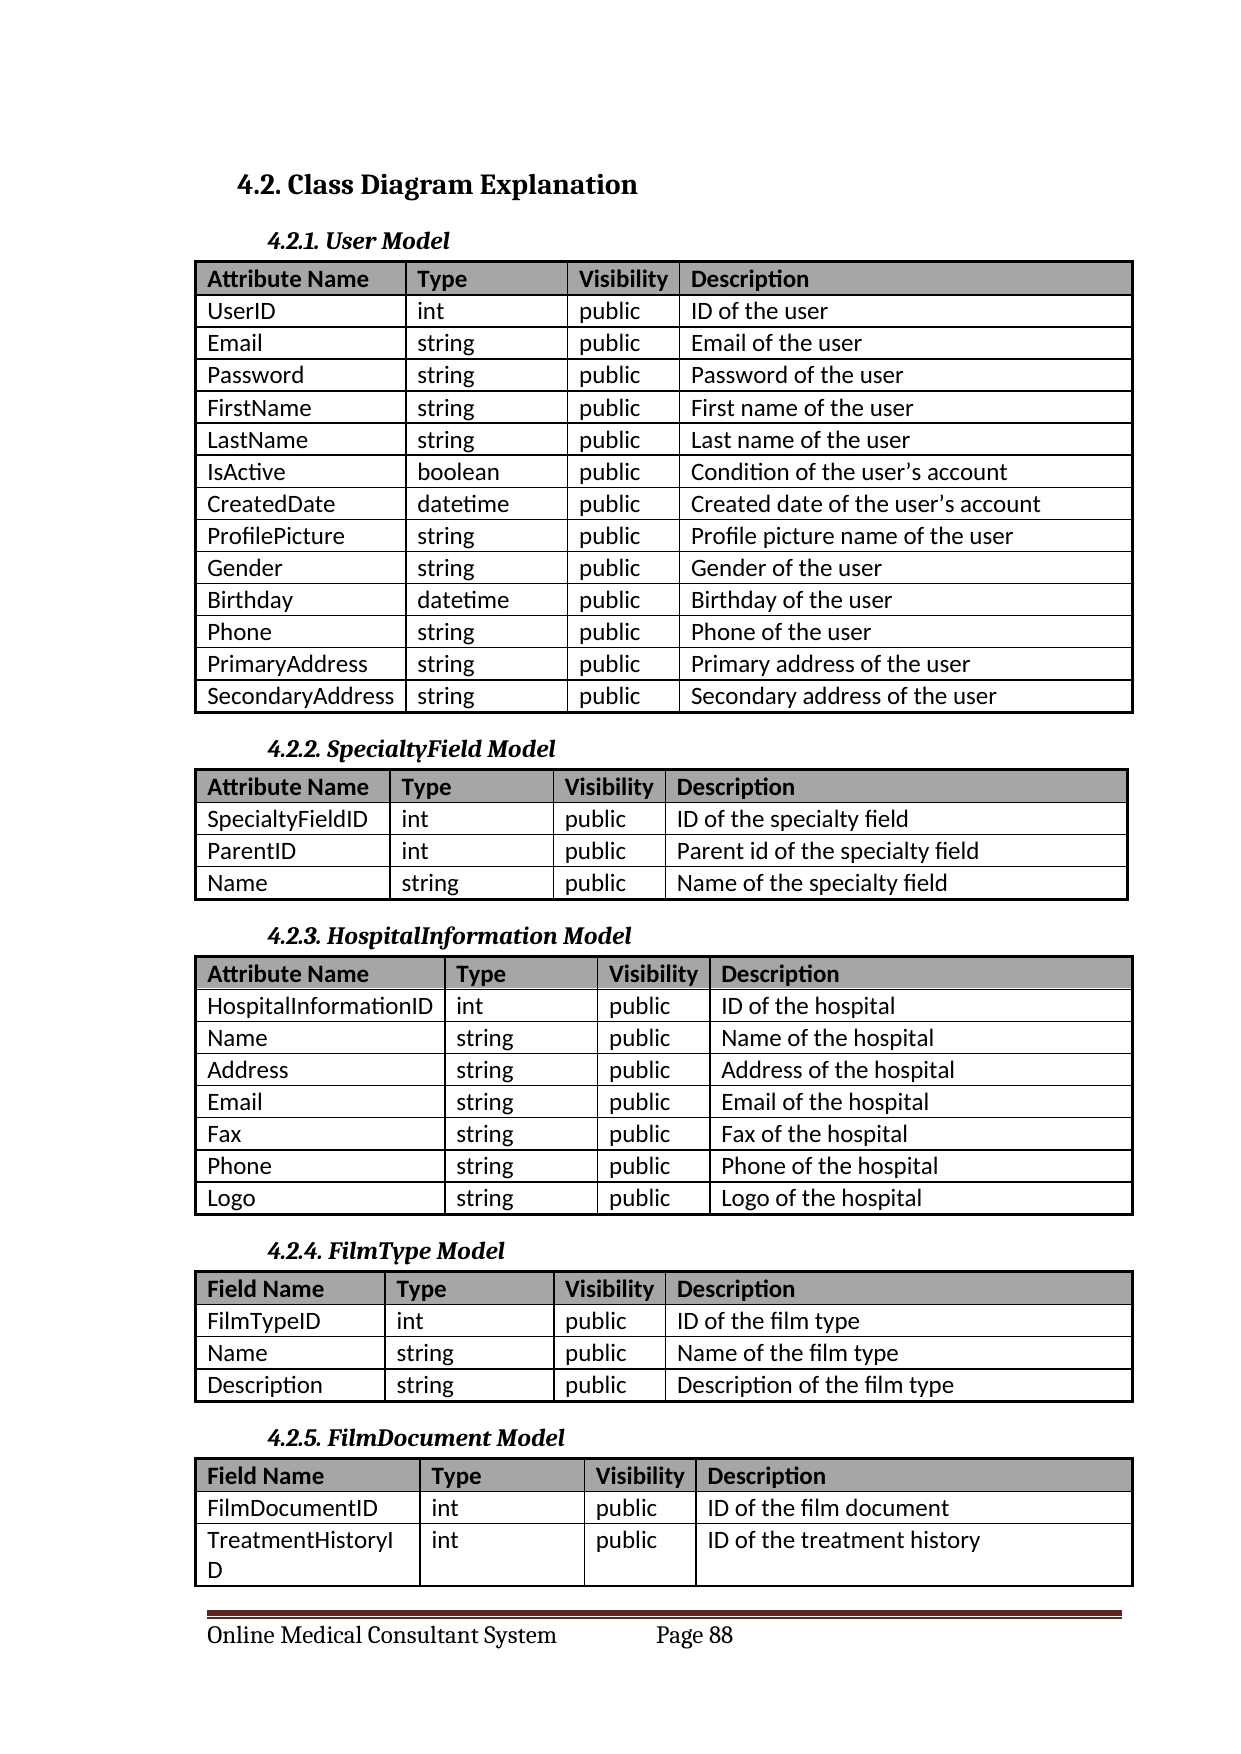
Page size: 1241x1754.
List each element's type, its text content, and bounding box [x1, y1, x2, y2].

table_cell Description [197, 1370, 384, 1400]
table_cell Gender [197, 552, 405, 583]
table_cell Birthday of the user [680, 584, 1131, 615]
table_cell public [555, 1337, 665, 1368]
table_header Type [407, 263, 567, 294]
table_cell public [568, 488, 679, 518]
table_cell ID of the specialty field [666, 803, 1126, 834]
table_header Attribute Name [197, 771, 389, 802]
table_cell ID of the hospital [711, 990, 1131, 1021]
table_cell IsActive [197, 456, 405, 486]
table_cell public [585, 1524, 695, 1585]
table_cell ProfilePicture [197, 520, 405, 551]
table_cell SpecialtyFieldID [197, 803, 389, 834]
table_cell string [446, 1118, 597, 1149]
table_cell Name of the specialty field [666, 867, 1126, 898]
table_cell public [555, 1370, 665, 1400]
table_cell string [407, 392, 567, 422]
table_header Field Name [197, 1460, 419, 1491]
table_cell public [554, 803, 665, 834]
table_header Type [386, 1273, 553, 1304]
table_cell public [568, 296, 679, 326]
table_header Visibility [554, 771, 665, 802]
table_cell Secondary address of the user [680, 681, 1131, 711]
table_cell public [568, 360, 679, 390]
table_cell public [598, 1054, 709, 1085]
table_header Description [697, 1460, 1131, 1491]
table_cell string [391, 867, 553, 898]
table_cell Address of the hospital [711, 1054, 1131, 1085]
table_cell CreatedDate [197, 488, 405, 518]
table_cell Phone [197, 1151, 444, 1181]
table_header Description [711, 958, 1131, 988]
table_header Visibility [568, 263, 679, 294]
table_cell Email [197, 1086, 444, 1117]
table_cell Phone [197, 616, 405, 647]
table_cell public [568, 681, 679, 711]
table_cell Birthday [197, 584, 405, 615]
table_cell public [598, 1086, 709, 1117]
table_cell int [446, 990, 597, 1021]
table_cell Gender of the user [680, 552, 1131, 583]
table_cell ParentID [197, 835, 389, 866]
table_cell public [568, 424, 679, 454]
table_cell Name [197, 1022, 444, 1053]
table_cell FilmTypeID [197, 1305, 384, 1336]
table_cell Fax [197, 1118, 444, 1149]
table_cell Description of the film type [666, 1370, 1131, 1400]
table_cell string [407, 424, 567, 454]
table_cell UserID [197, 296, 405, 326]
subtitle User Model [267, 227, 1122, 256]
table_cell string [446, 1022, 597, 1053]
table_cell PrimaryAddress [197, 648, 405, 679]
table_cell int [386, 1305, 553, 1336]
table_cell TreatmentHistoryID [197, 1524, 419, 1585]
table_cell public [568, 648, 679, 679]
table_cell string [386, 1370, 553, 1400]
table_cell Address [197, 1054, 444, 1085]
table_cell Created date of the user’s account [680, 488, 1131, 518]
table_header Type [446, 958, 597, 988]
table_cell public [555, 1305, 665, 1336]
table_cell Logo [197, 1183, 444, 1213]
table_cell Email [197, 328, 405, 358]
table_cell string [446, 1151, 597, 1181]
table_header Description [666, 1273, 1131, 1304]
table_cell public [568, 520, 679, 551]
subtitle HospitalInformation Model [267, 922, 1122, 951]
table_cell int [407, 296, 567, 326]
table_cell string [446, 1183, 597, 1213]
table_cell ID of the treatment history [697, 1524, 1131, 1585]
table_cell string [446, 1086, 597, 1117]
table_cell public [568, 616, 679, 647]
table_cell int [421, 1492, 584, 1523]
table_cell public [598, 1151, 709, 1181]
table_header Type [421, 1460, 584, 1491]
table_cell public [568, 584, 679, 615]
table_cell Name [197, 1337, 384, 1368]
table_cell int [391, 835, 553, 866]
table_cell int [391, 803, 553, 834]
table_cell public [568, 392, 679, 422]
table_cell Logo of the hospital [711, 1183, 1131, 1213]
table_cell string [407, 648, 567, 679]
table_cell Last name of the user [680, 424, 1131, 454]
subtitle SpecialtyField Model [267, 735, 1122, 764]
table_header Visibility [585, 1460, 695, 1491]
table_cell Email of the hospital [711, 1086, 1131, 1117]
table_cell string [407, 616, 567, 647]
table_cell Email of the user [680, 328, 1131, 358]
table_cell public [568, 456, 679, 486]
table_cell SecondaryAddress [197, 681, 405, 711]
table_cell Condition of the user’s account [680, 456, 1131, 486]
table_cell FirstName [197, 392, 405, 422]
table_cell ID of the user [680, 296, 1131, 326]
table_cell public [598, 990, 709, 1021]
table_cell Primary address of the user [680, 648, 1131, 679]
table_cell Parent id of the specialty field [666, 835, 1126, 866]
table_header Description [680, 263, 1131, 294]
table_cell string [407, 328, 567, 358]
table_cell FilmDocumentID [197, 1492, 419, 1523]
table_cell public [568, 328, 679, 358]
table_cell HospitalInformationID [197, 990, 444, 1021]
table_cell public [598, 1118, 709, 1149]
table_cell Name of the film type [666, 1337, 1131, 1368]
table_cell Fax of the hospital [711, 1118, 1131, 1149]
table_cell Phone of the hospital [711, 1151, 1131, 1181]
table_cell First name of the user [680, 392, 1131, 422]
table_cell Name of the hospital [711, 1022, 1131, 1053]
table_cell datetime [407, 584, 567, 615]
table_cell Profile picture name of the user [680, 520, 1131, 551]
table_cell string [407, 552, 567, 583]
table_cell Password [197, 360, 405, 390]
table_cell public [598, 1183, 709, 1213]
subtitle Class Diagram Explanation [237, 168, 1122, 201]
table_cell public [585, 1492, 695, 1523]
table_cell public [568, 552, 679, 583]
table_cell public [554, 867, 665, 898]
table_header Description [666, 771, 1126, 802]
table_cell boolean [407, 456, 567, 486]
table_cell ID of the film type [666, 1305, 1131, 1336]
table_cell int [421, 1524, 584, 1585]
table_cell string [446, 1054, 597, 1085]
table_cell ID of the film document [697, 1492, 1131, 1523]
table_header Field Name [197, 1273, 384, 1304]
table_cell string [407, 520, 567, 551]
subtitle FilmDocument Model [267, 1424, 1122, 1453]
table_cell datetime [407, 488, 567, 518]
table_cell string [407, 681, 567, 711]
table_header Visibility [555, 1273, 665, 1304]
table_header Attribute Name [197, 263, 405, 294]
table_cell string [386, 1337, 553, 1368]
subtitle FilmType Model [267, 1237, 1122, 1266]
table_cell public [598, 1022, 709, 1053]
table_cell Password of the user [680, 360, 1131, 390]
table_cell Phone of the user [680, 616, 1131, 647]
table_header Attribute Name [197, 958, 444, 988]
table_cell string [407, 360, 567, 390]
table_cell LastName [197, 424, 405, 454]
table_cell Name [197, 867, 389, 898]
table_cell public [554, 835, 665, 866]
table_header Visibility [598, 958, 709, 988]
table_header Type [391, 771, 553, 802]
